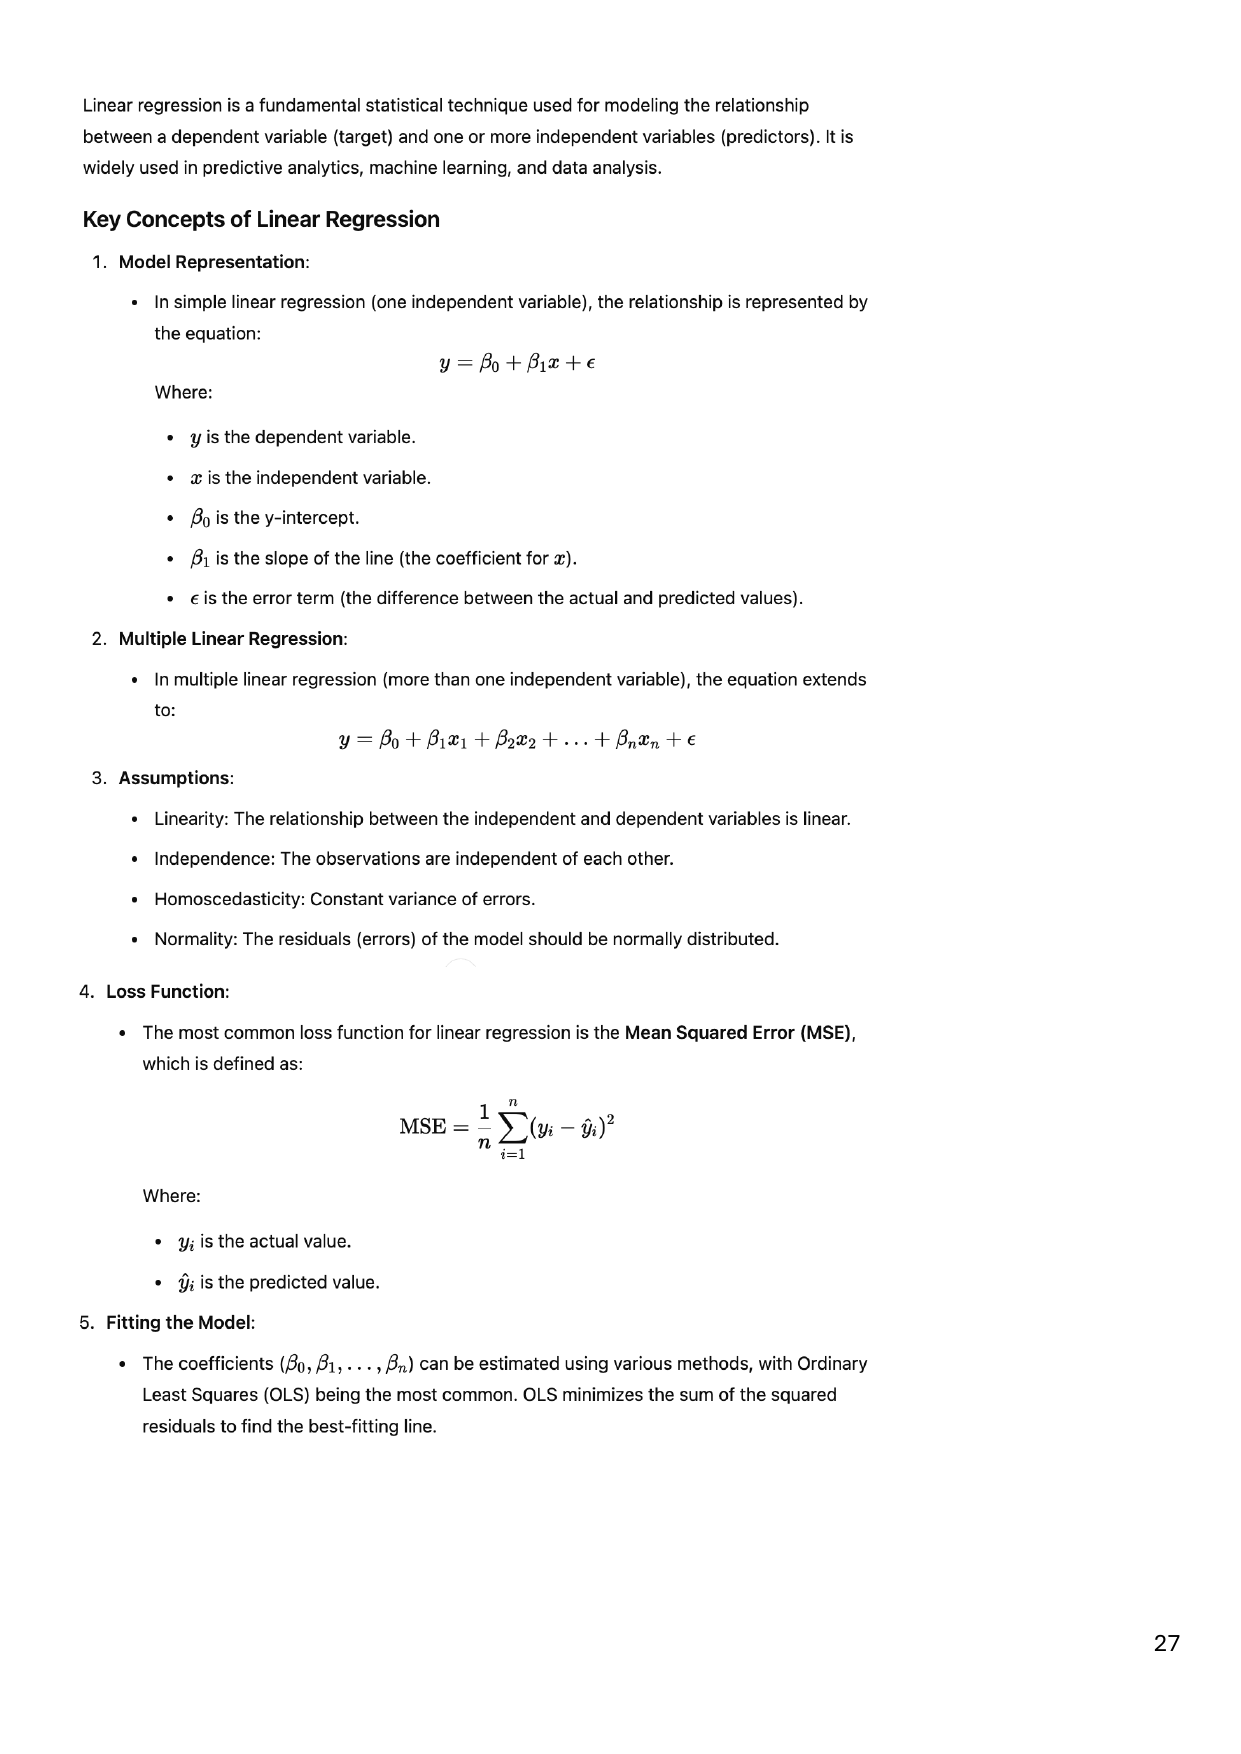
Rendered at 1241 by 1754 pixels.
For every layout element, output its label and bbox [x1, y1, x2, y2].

picture [60, 90, 932, 1445]
